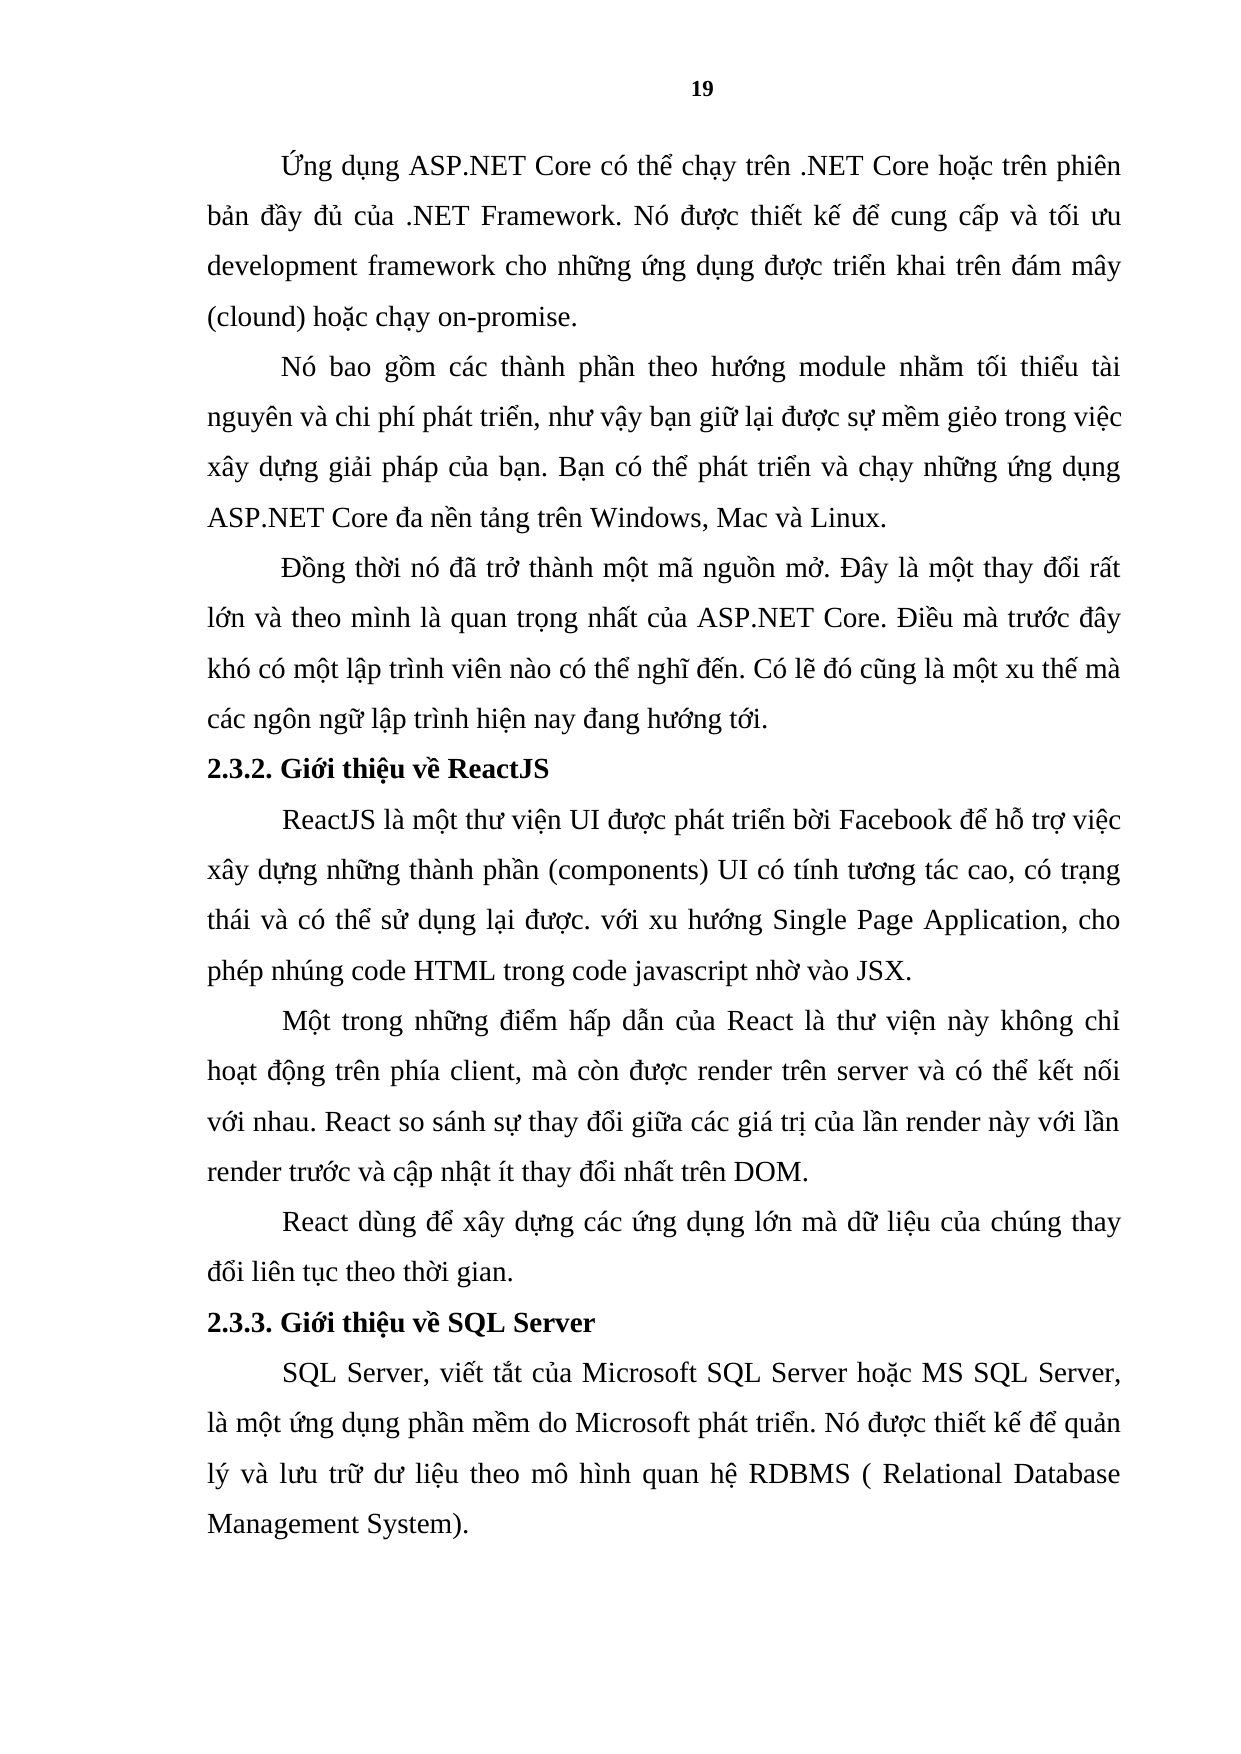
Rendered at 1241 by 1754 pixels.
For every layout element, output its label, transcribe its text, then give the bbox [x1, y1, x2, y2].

subtitle Giới thiệu về SQL Server [207, 1305, 1122, 1338]
text Ứng dụng ASP.NET Core có thể chạy trên .NET Core hoặc trên phiên bản đầy đủ của .NET Framework. Nó được thiết kế để cung cấp và tối ưu development framework cho những ứng dụng được triển khai trên đám mây (clound) hoặc chạy on-promise. [207, 148, 1122, 332]
subtitle Giới thiệu về ReactJS [207, 751, 1122, 785]
text Đồng thời nó đã trở thành một mã nguồn mở. Đây là một thay đổi rất lớn và theo mình là quan trọng nhất của ASP.NET Core. Điều mà trước đây khó có một lập trình viên nào có thể nghĩ đến. Có lẽ đó cũng là một xu thế mà các ngôn ngữ lập trình hiện nay đang hướng tới. [207, 550, 1122, 735]
text React dùng để xây dựng các ứng dụng lớn mà dữ liệu của chúng thay đổi liên tục theo thời gian. [207, 1204, 1122, 1288]
text Nó bao gồm các thành phần theo hướng module nhằm tối thiểu tài nguyên và chi phí phát triển, như vậy bạn giữ lại được sự mềm giẻo trong việc xây dựng giải pháp của bạn. Bạn có thể phát triển và chạy những ứng dụng ASP.NET Core đa nền tảng trên Windows, Mac và Linux. [207, 349, 1122, 533]
text ReactJS là một thư viện UI được phát triển bời Facebook để hỗ trợ việc xây dựng những thành phần (components) UI có tính tương tác cao, có trạng thái và có thể sử dụng lại được. với xu hướng Single Page Application, cho phép nhúng code HTML trong code javascript nhờ vào JSX. [207, 802, 1122, 986]
text SQL Server, viết tắt của Microsoft SQL Server hoặc MS SQL Server, là một ứng dụng phần mềm do Microsoft phát triển. Nó được thiết kế để quản lý và lưu trữ dư liệu theo mô hình quan hệ RDBMS ( Relational Database Management System). [207, 1355, 1122, 1540]
text Một trong những điểm hấp dẫn của React là thư viện này không chỉ hoạt động trên phía client, mà còn được render trên server và có thể kết nối với nhau. React so sánh sự thay đổi giữa các giá trị của lần render này với lần render trước và cập nhật ít thay đổi nhất trên DOM. [207, 1003, 1122, 1187]
